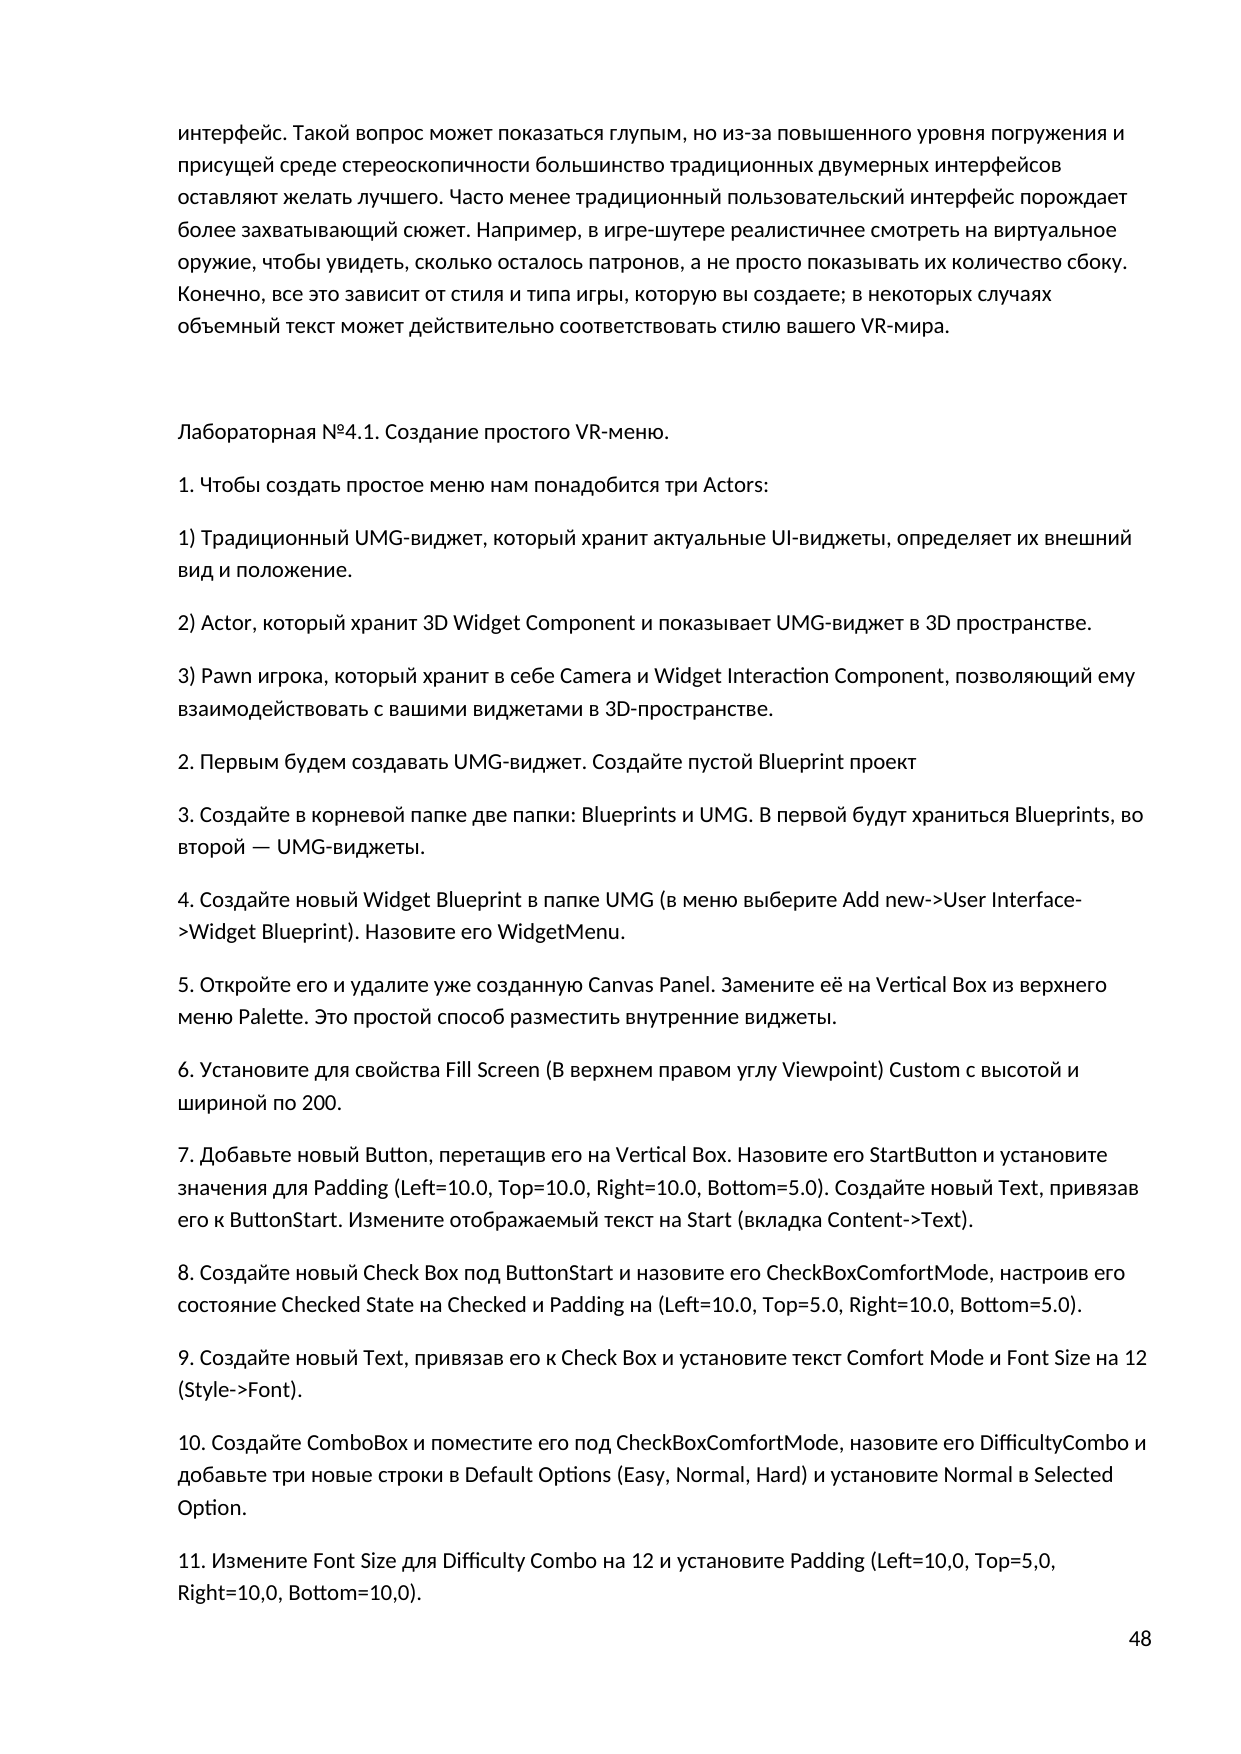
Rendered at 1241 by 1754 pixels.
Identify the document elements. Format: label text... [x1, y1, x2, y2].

text 5. Откройте его и удалите уже созданную Canvas Panel. Замените её на Vertical Box из верхнего меню Palette. Это простой способ разместить внутренние виджеты. [177, 970, 1152, 1030]
text 10. Создайте ComboBox и поместите его под CheckBoxComfortMode, назовите его DifficultyCombo и добавьте три новые строки в Default Options (Easy, Normal, Hard) и установите Normal в Selected Option. [177, 1428, 1152, 1521]
text 3. Создайте в корневой папке две папки: Blueprints и UMG. В первой будут храниться Blueprints, во второй — UMG-виджеты. [177, 800, 1152, 860]
text 6. Установите для свойства Fill Screen (В верхнем правом углу Viewpoint) Custom с высотой и шириной по 200. [177, 1055, 1152, 1116]
text 2. Первым будем создавать UMG-виджет. Создайте пустой Blueprint проект [177, 747, 1152, 775]
text 1) Традиционный UMG-виджет, который хранит актуальные UI-виджеты, определяет их внешний вид и положение. [177, 523, 1152, 583]
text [177, 118, 1152, 339]
text 4. Создайте новый Widget Blueprint в папке UMG (в меню выберите Add new->User Interface->Widget Blueprint). Назовите его WidgetMenu. [177, 885, 1152, 945]
text 9. Создайте новый Text, привязав его к Check Box и установите текст Comfort Mode и Font Size на 12 (Style->Font). [177, 1343, 1152, 1403]
text Лабораторная №4.1. Создание простого VR-меню. [177, 417, 1152, 445]
text 8. Создайте новый Check Box под ButtonStart и назовите его CheckBoxComfortMode, настроив его состояние Checked State на Checked и Padding на (Left=10.0, Top=5.0, Right=10.0, Bottom=5.0). [177, 1258, 1152, 1318]
text 2) Actor, который хранит 3D Widget Component и показывает UMG-виджет в 3D пространстве. [177, 608, 1152, 637]
text 3) Pawn игрока, который хранит в себе Camera и Widget Interaction Component, позволяющий ему взаимодействовать с вашими виджетами в 3D-пространстве. [177, 662, 1152, 722]
text 7. Добавьте новый Button, перетащив его на Vertical Box. Назовите его StartButton и установите значения для Padding (Left=10.0, Top=10.0, Right=10.0, Bottom=5.0). Создайте новый Text, привязав его к ButtonStart. Измените отображаемый текст на Start (вкладка Content->Text). [177, 1141, 1152, 1233]
text 11. Измените Font Size для Difficulty Combo на 12 и установите Padding (Left=10,0, Top=5,0, Right=10,0, Bottom=10,0). [177, 1546, 1152, 1606]
text 1. Чтобы создать простое меню нам понадобится три Actors: [177, 470, 1152, 498]
